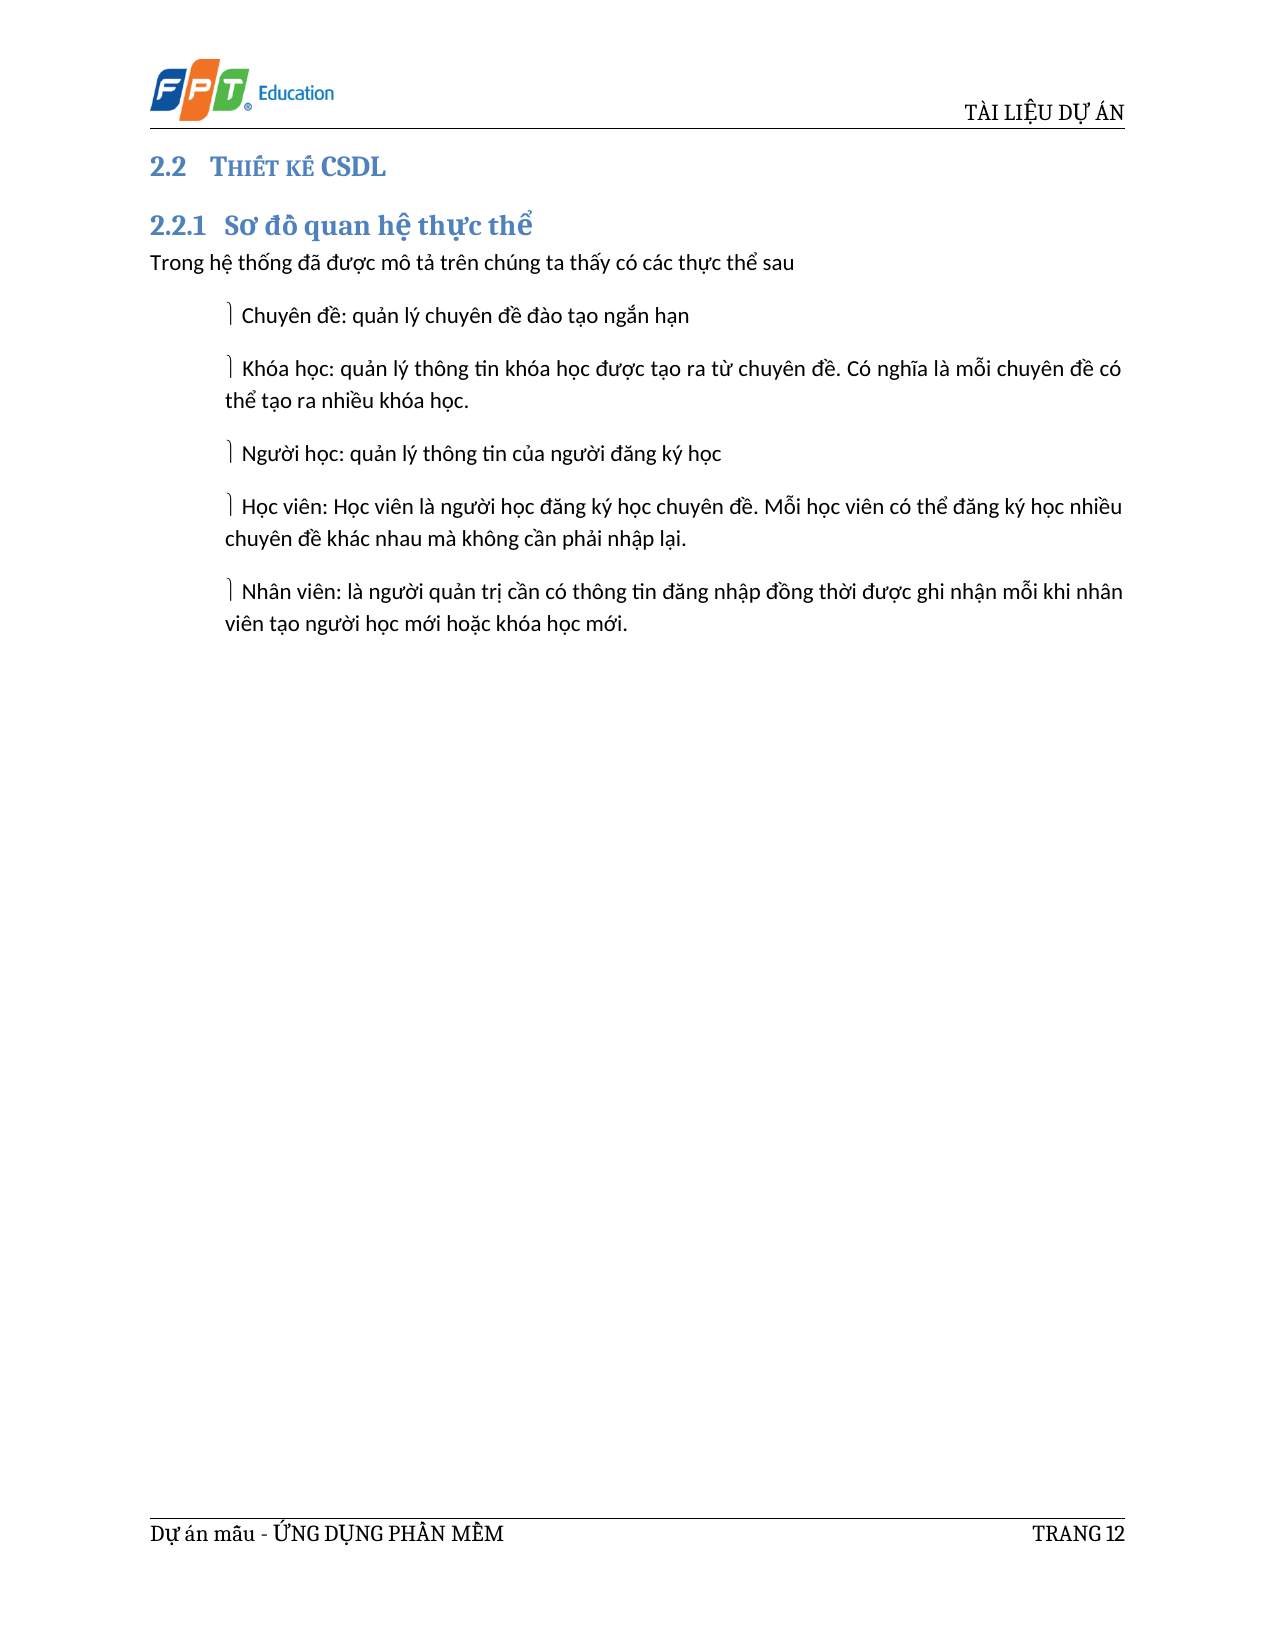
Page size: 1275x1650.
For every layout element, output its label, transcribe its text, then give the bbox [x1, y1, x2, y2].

subtitle Sơ đồ quan hệ thực thể [150, 209, 1125, 243]
text Khóa học: quản lý thông tin khóa học được tạo ra từ chuyên đề. Có nghĩa là mỗi chuyên đề có thể tạo ra nhiều khóa học. [225, 354, 1125, 414]
text Học viên: Học viên là người học đăng ký học chuyên đề. Mỗi học viên có thể đăng ký học nhiều chuyên đề khác nhau mà không cần phải nhập lại. [225, 492, 1125, 552]
subtitle Thiết kế CSDL [150, 150, 1125, 183]
text Chuyên đề: quản lý chuyên đề đào tạo ngắn hạn [225, 301, 1125, 329]
text Trong hệ thống đã được mô tả trên chúng ta thấy có các thực thể sau [150, 248, 1125, 276]
text Nhân viên: là người quản trị cần có thông tin đăng nhập đồng thời được ghi nhận mỗi khi nhân viên tạo người học mới hoặc khóa học mới. [225, 577, 1125, 638]
text Người học: quản lý thông tin của người đăng ký học [225, 439, 1125, 467]
picture [150, 59, 336, 121]
